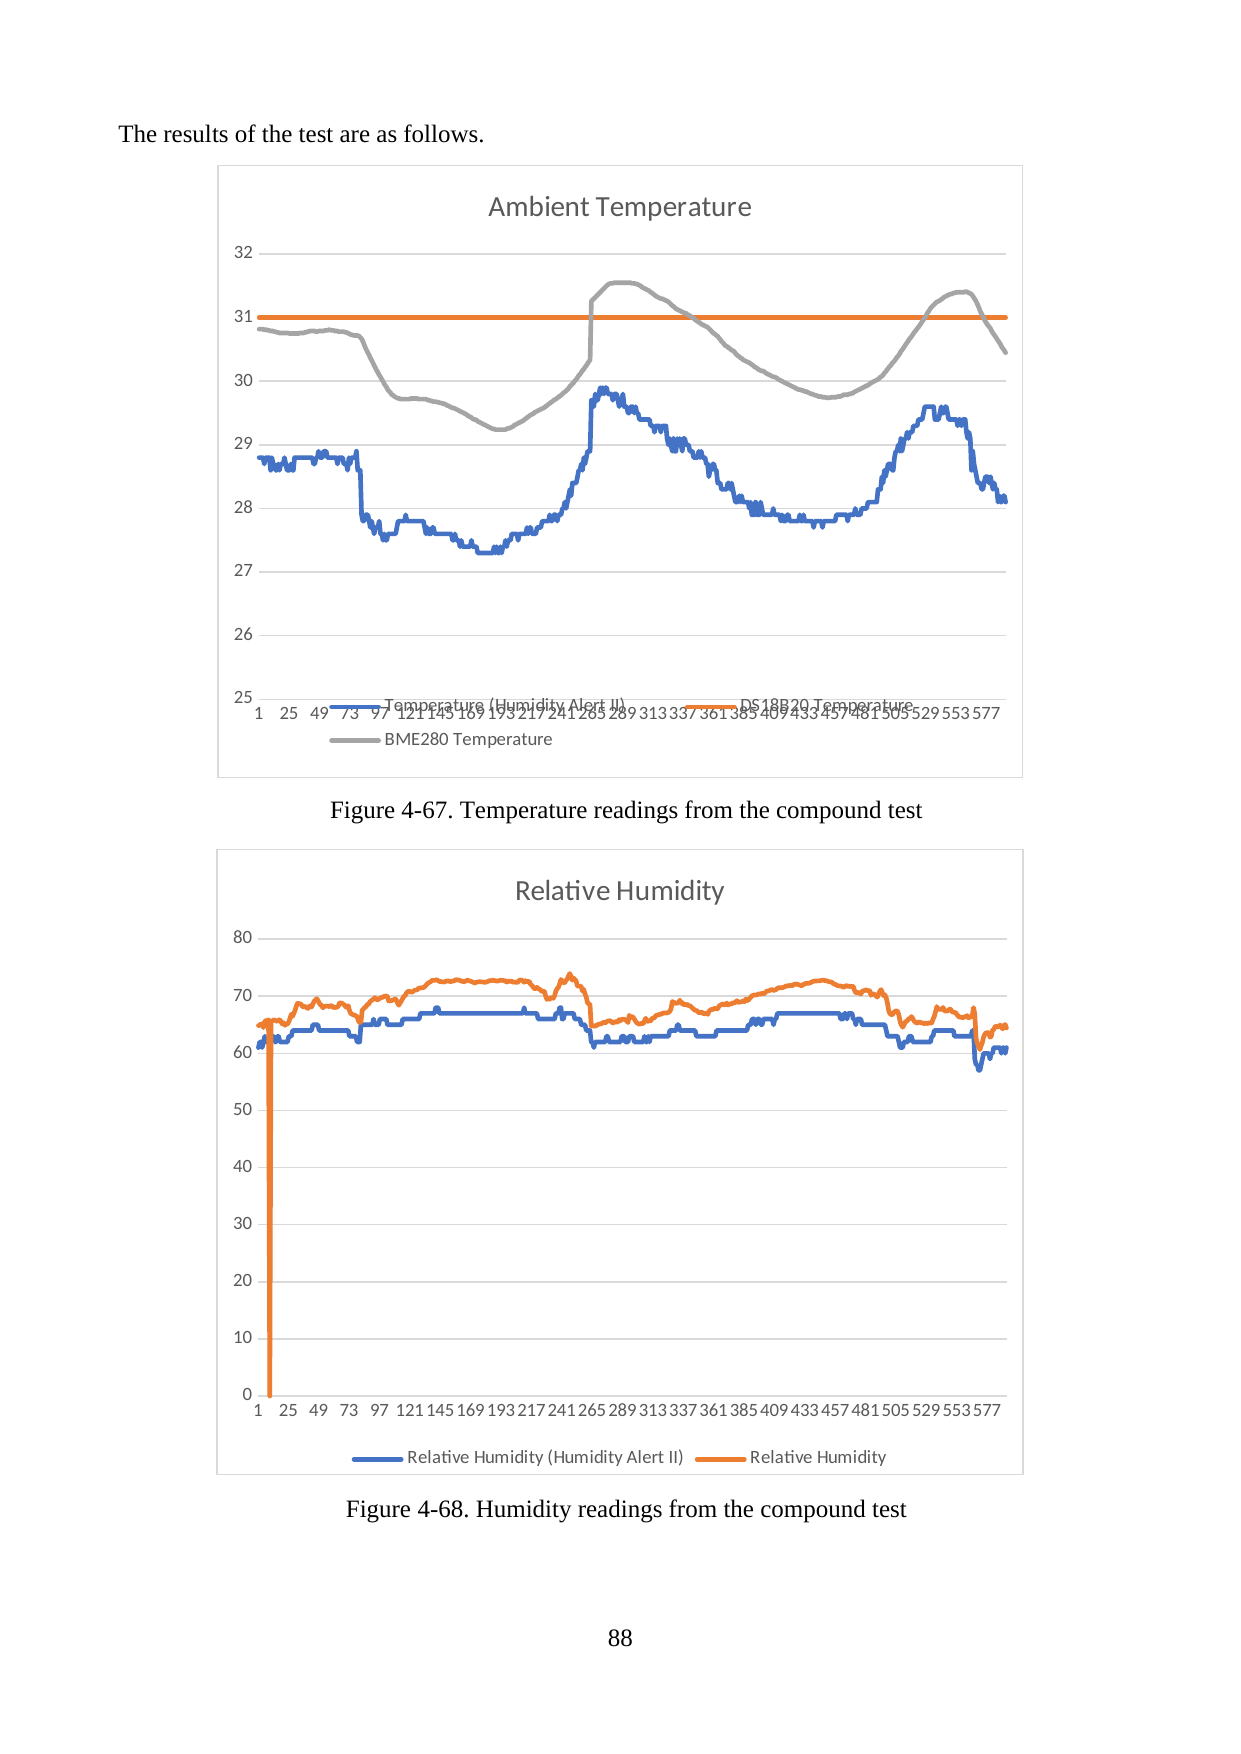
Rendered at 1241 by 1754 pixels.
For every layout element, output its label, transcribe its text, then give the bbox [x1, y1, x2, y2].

text The results of the test are as follows. [118, 118, 1122, 148]
